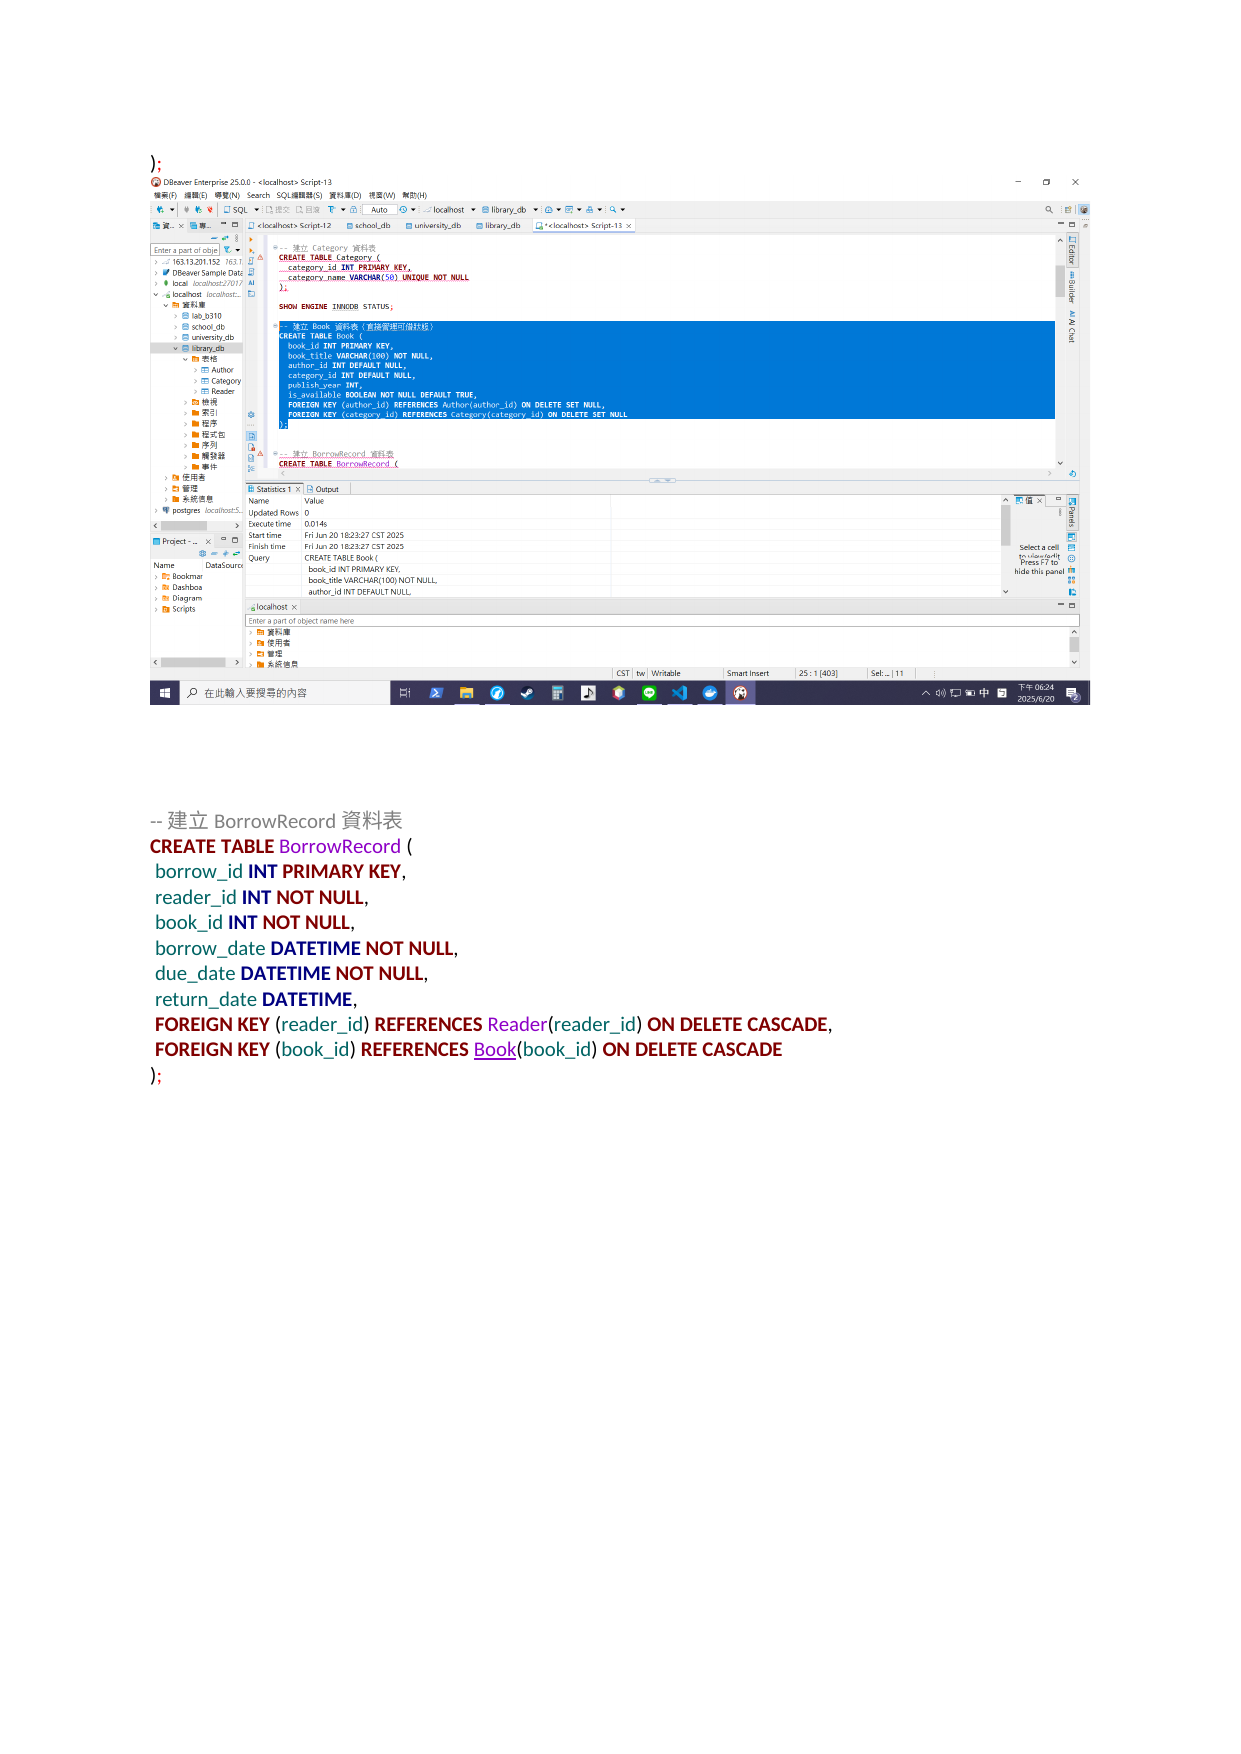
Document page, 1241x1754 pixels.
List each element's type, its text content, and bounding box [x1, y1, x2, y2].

text borrow_date DATETIME NOT NULL, [150, 935, 1090, 960]
text due_date DATETIME NOT NULL, [150, 960, 1090, 986]
text borrow_id INT PRIMARY KEY, [150, 859, 1090, 884]
text book_id INT NOT NULL, [150, 909, 1090, 935]
text FOREIGN KEY (book_id) REFERENCES Book(book_id) ON DELETE CASCADE [150, 1037, 1090, 1062]
text ); [150, 1062, 1090, 1087]
text reader_id INT NOT NULL, [150, 884, 1090, 909]
text CREATE TABLE BorrowRecord ( [150, 833, 1090, 859]
picture [150, 175, 1091, 705]
text ); [150, 150, 1090, 175]
text return_date DATETIME, [150, 986, 1090, 1011]
text -- 建立 BorrowRecord 資料表 [150, 808, 1090, 833]
text FOREIGN KEY (reader_id) REFERENCES Reader(reader_id) ON DELETE CASCADE, [150, 1011, 1090, 1037]
